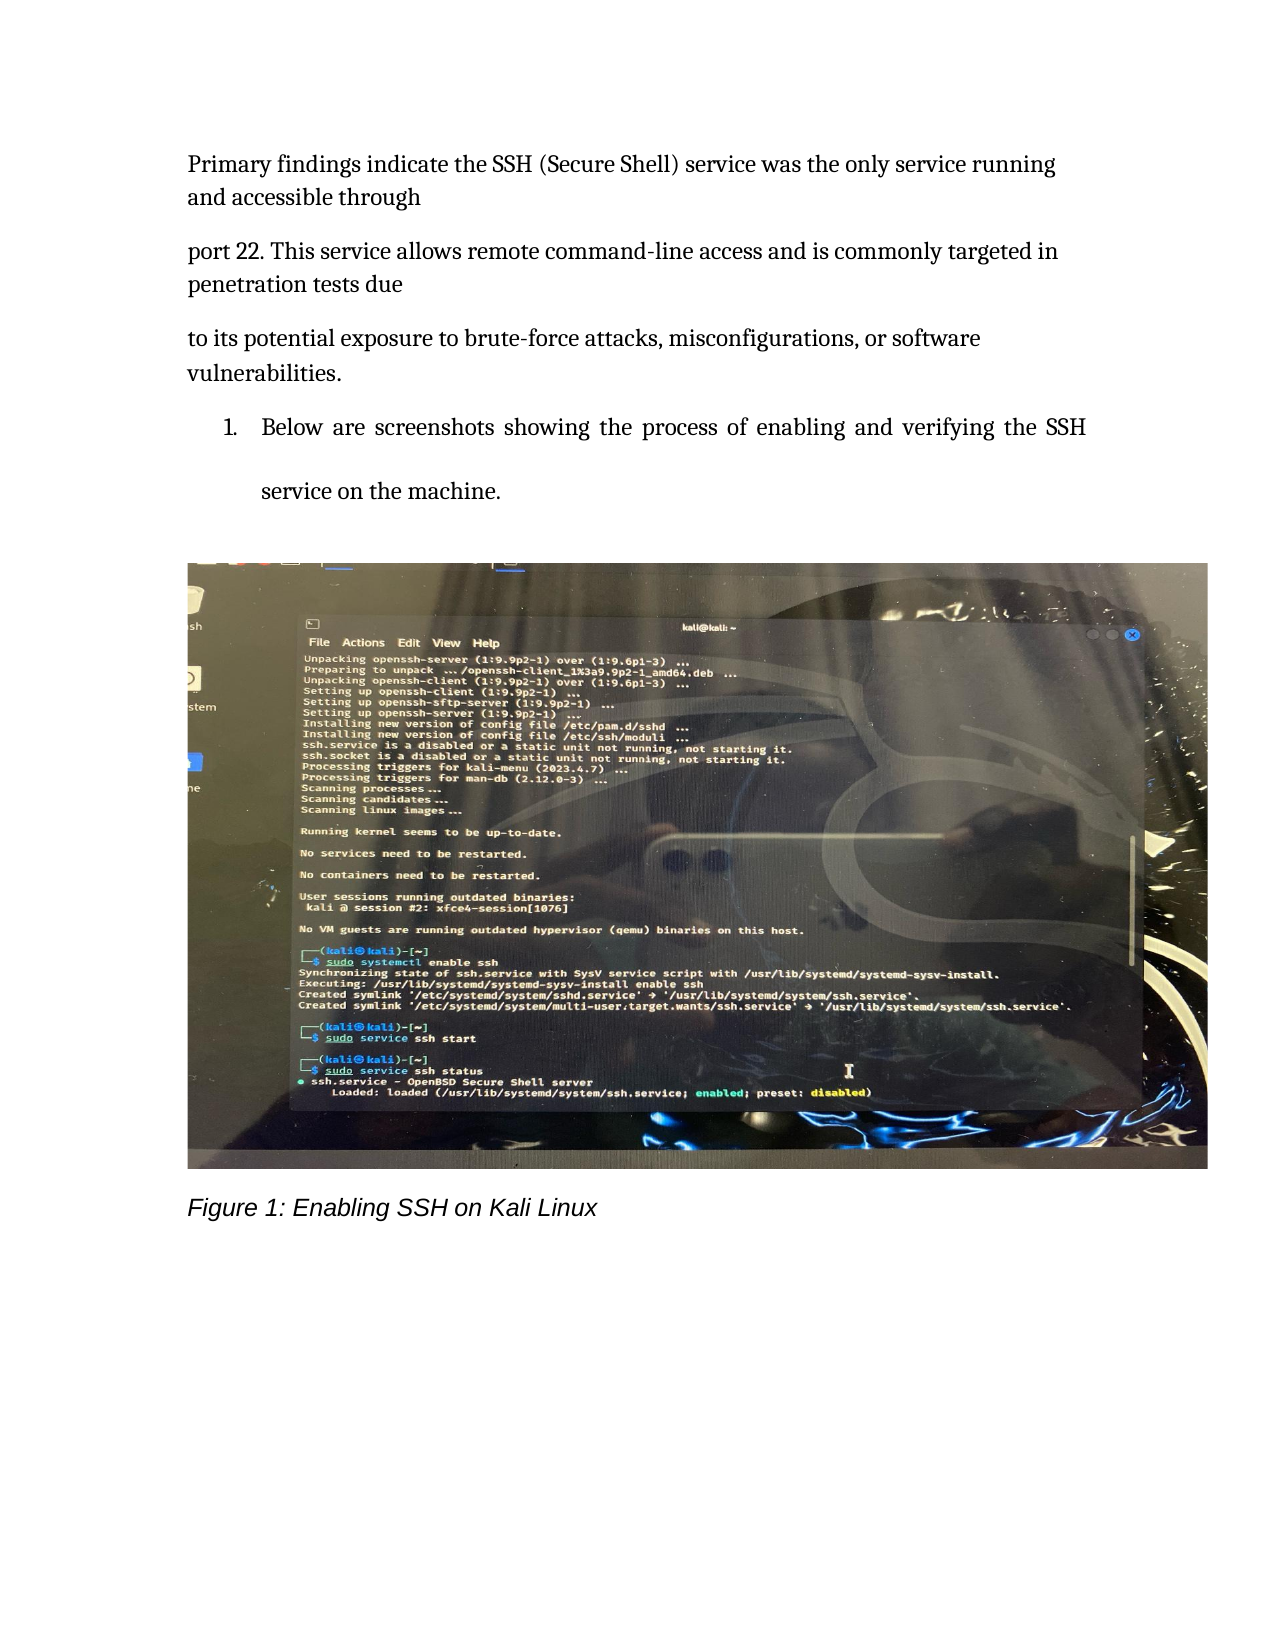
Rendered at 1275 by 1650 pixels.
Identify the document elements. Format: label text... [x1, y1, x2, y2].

text Figure 1: Enabling SSH on Kali Linux [187, 1193, 1087, 1222]
text to its potential exposure to brute-force attacks, misconfigurations, or software vulnerabilities. [187, 324, 1087, 387]
text Primary findings indicate the SSH (Secure Shell) service was the only service running and accessible through [187, 150, 1087, 212]
picture [187, 563, 1208, 1169]
list Below are screenshots showing the process of enabling and verifying the SSH service on the machine. [223, 413, 1087, 506]
text port 22. This service allows remote command-line access and is commonly targeted in penetration tests due [187, 237, 1087, 299]
